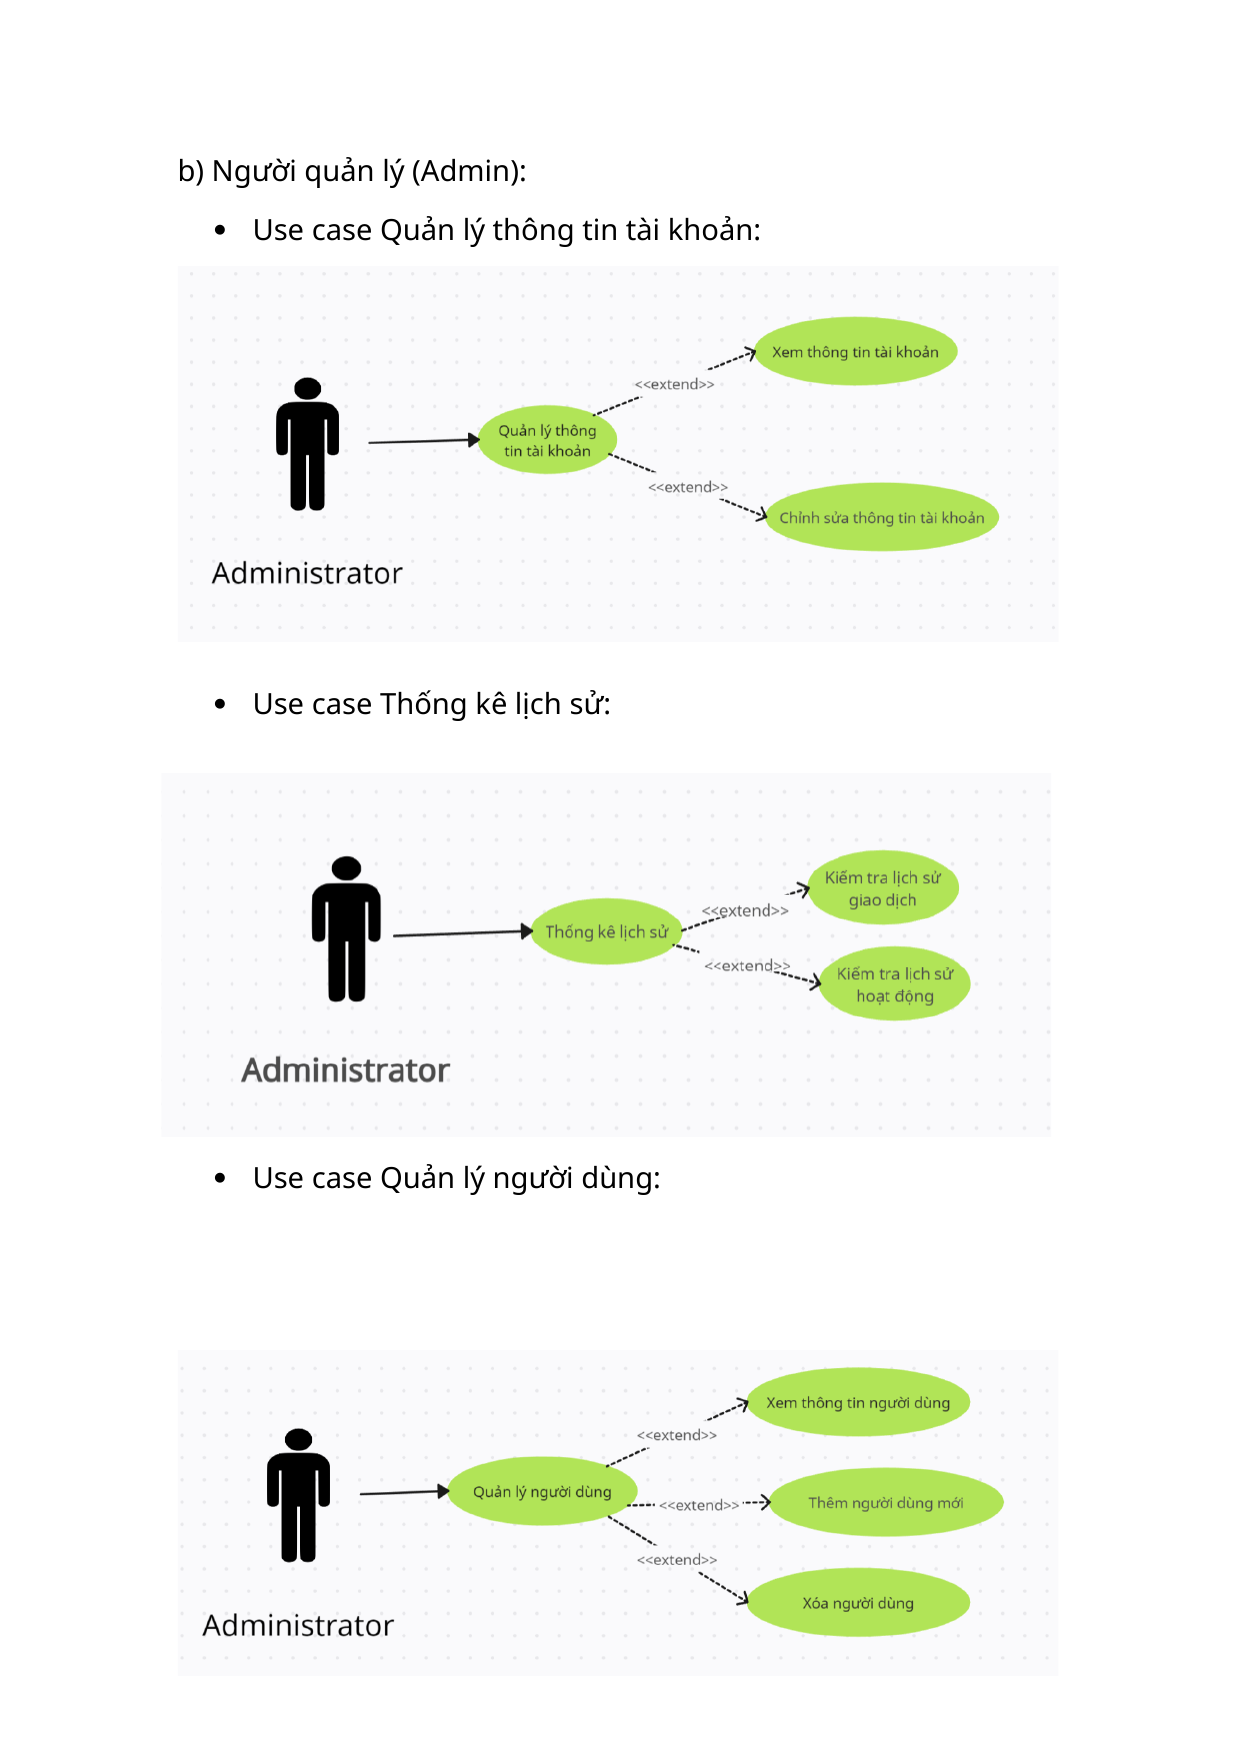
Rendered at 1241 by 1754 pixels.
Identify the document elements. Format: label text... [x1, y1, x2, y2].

list Use case Quản lý thông tin tài khoản: [215, 209, 1063, 249]
text b) Người quản lý (Admin): [177, 150, 1063, 190]
picture [177, 1350, 1058, 1675]
picture [160, 773, 1051, 1135]
picture [177, 266, 1058, 641]
